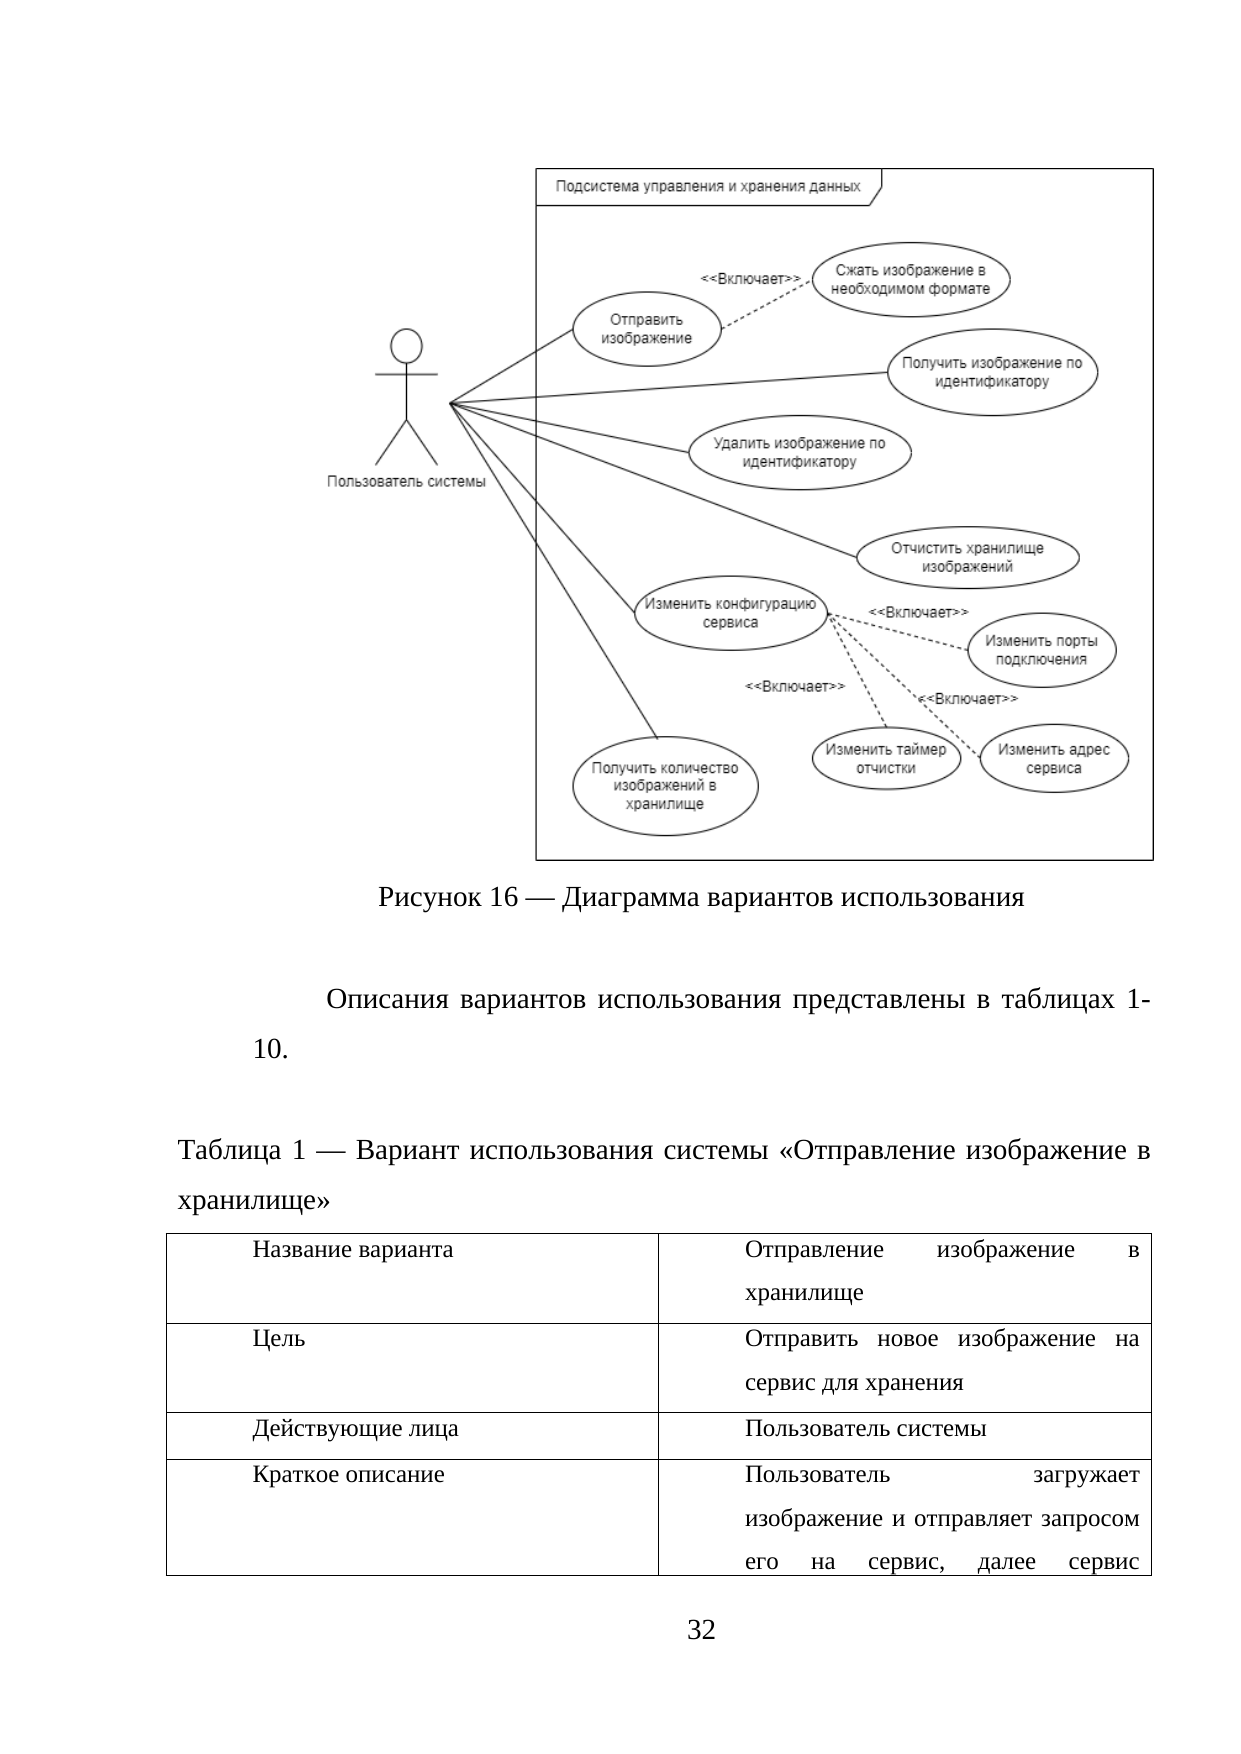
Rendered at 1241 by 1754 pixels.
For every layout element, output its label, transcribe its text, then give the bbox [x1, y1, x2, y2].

table_cell Пользователь системы [659, 1413, 1151, 1458]
text Рисунок 16 — Диаграмма вариантов использования [177, 879, 1152, 913]
table_cell Цель [167, 1324, 658, 1412]
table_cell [659, 1460, 1151, 1574]
table_cell Действующие лица [167, 1413, 658, 1458]
table_header Отправление изображение в хранилище [659, 1234, 1151, 1322]
text Описания вариантов использования представлены в таблицах 1-10. [252, 981, 1152, 1065]
text Таблица — Вариант использования системы «Отправление изображение в хранилище» [177, 1132, 1152, 1216]
table_cell Краткое описание [167, 1460, 658, 1574]
table_cell Отправить новое изображение на сервис для хранения [659, 1324, 1151, 1412]
table_header Название варианта [167, 1234, 658, 1322]
picture [327, 168, 1154, 861]
